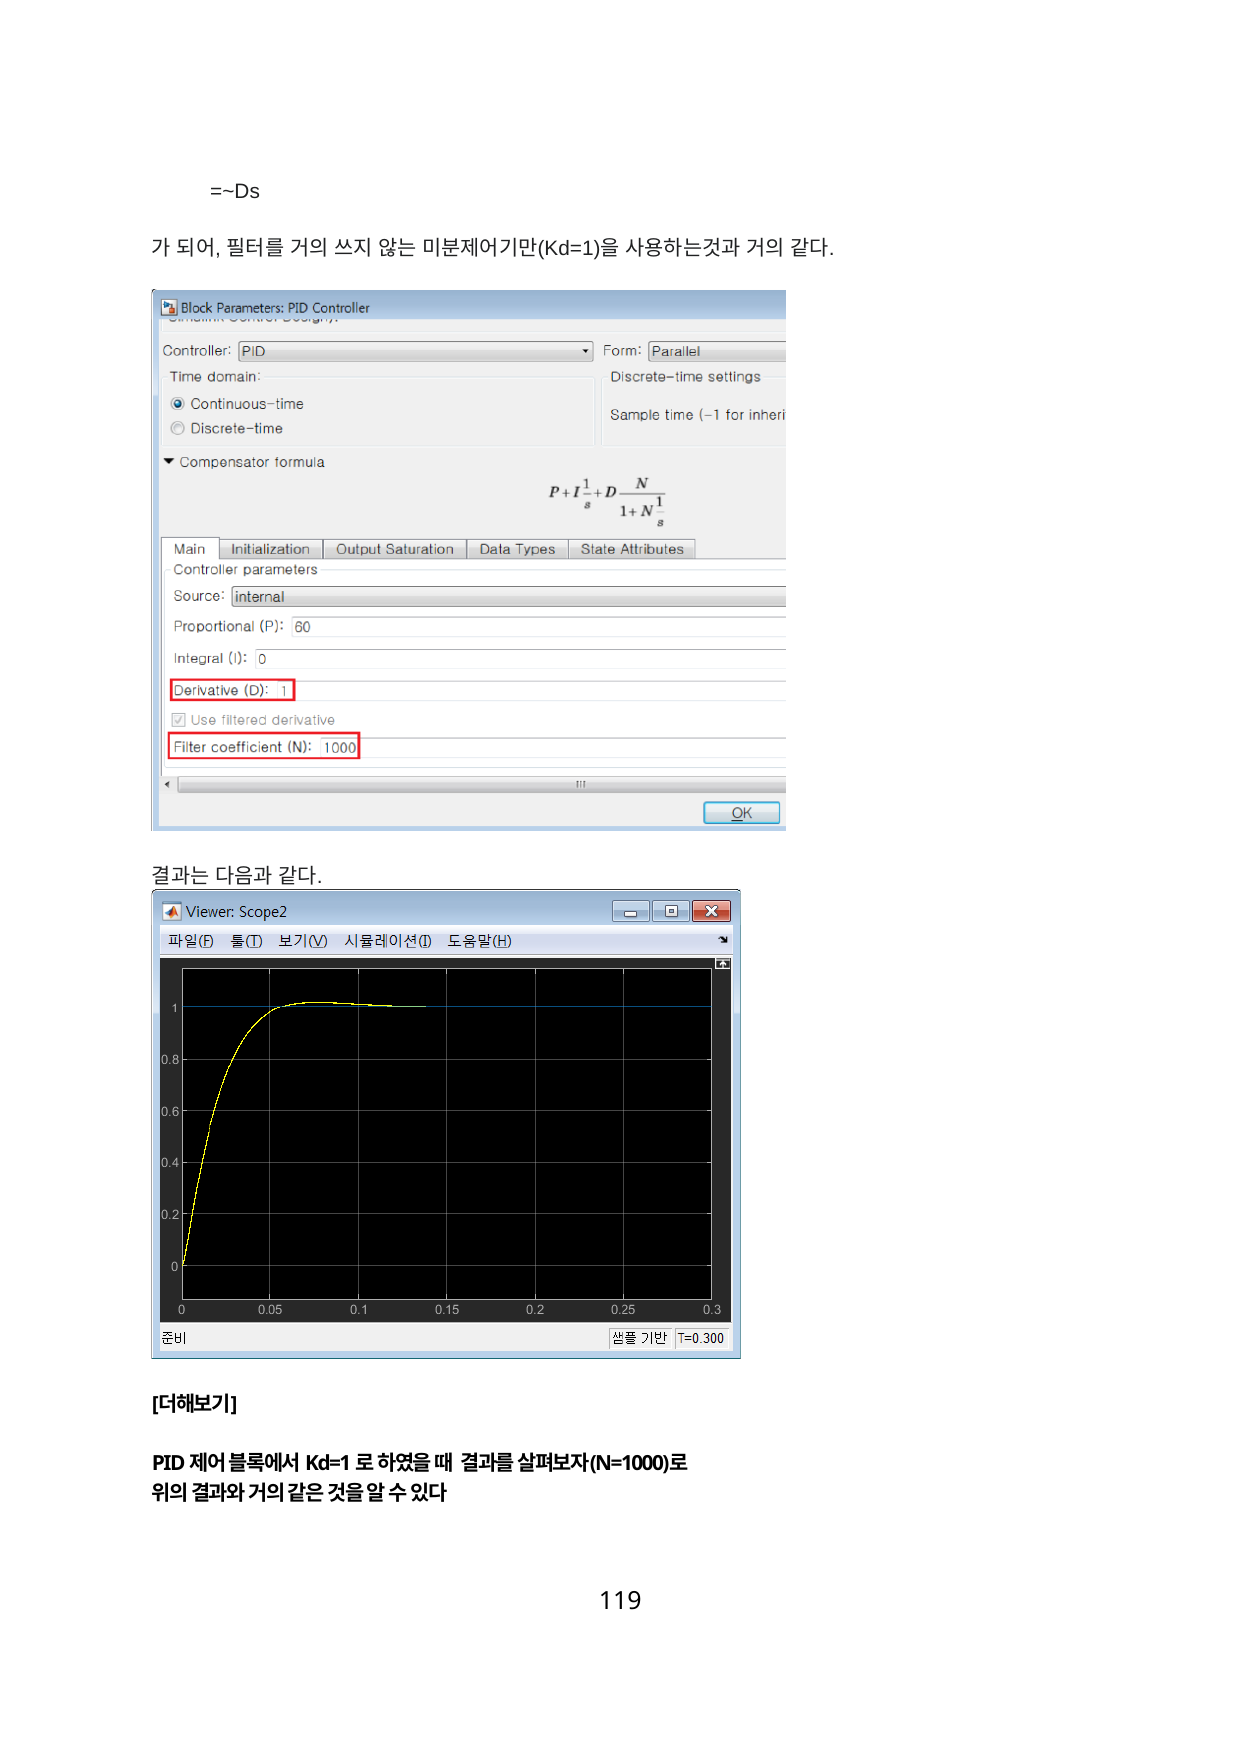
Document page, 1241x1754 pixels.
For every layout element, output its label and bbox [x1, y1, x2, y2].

picture [151, 889, 741, 1359]
picture [151, 289, 786, 831]
table_header [150, 177, 1095, 1508]
